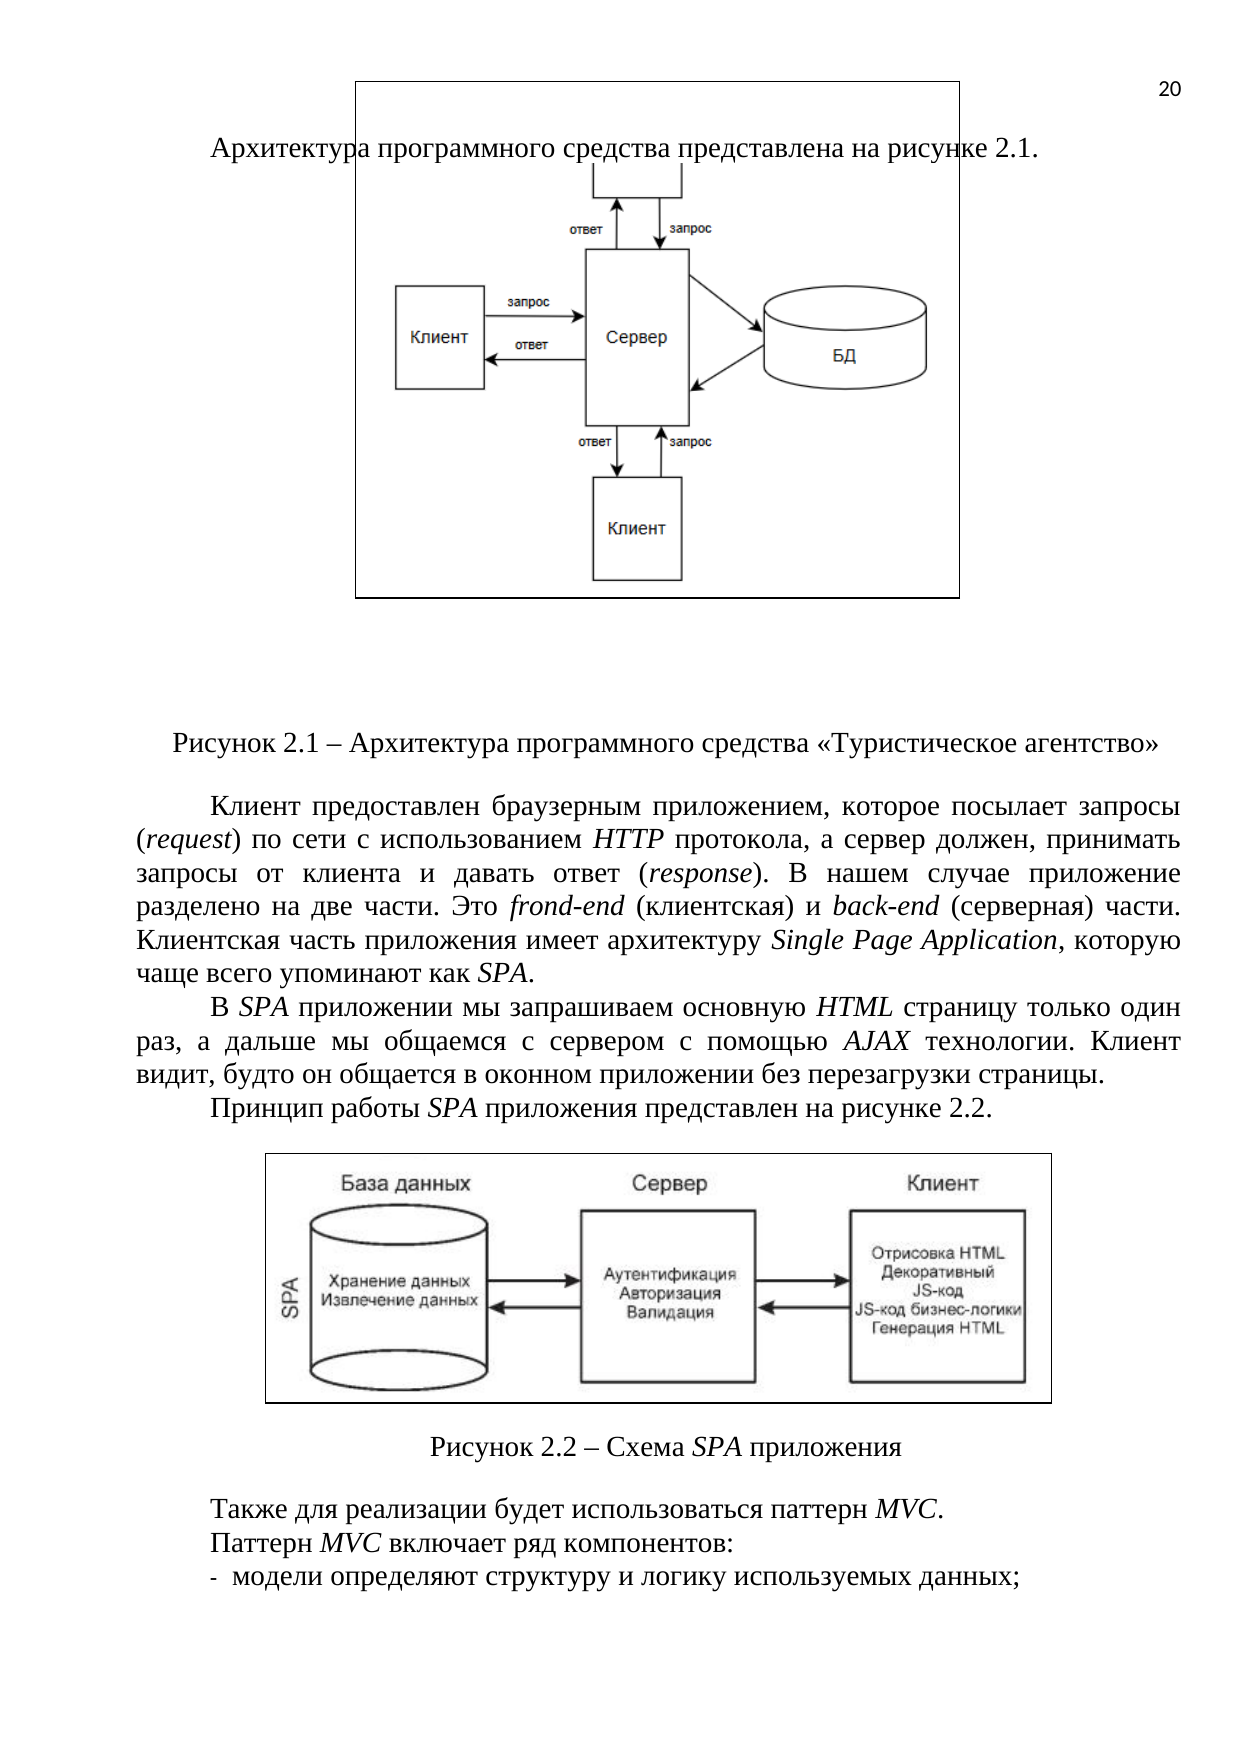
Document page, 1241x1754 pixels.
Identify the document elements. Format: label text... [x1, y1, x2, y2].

text Рисунок 2.2 – Схема SPA приложения [136, 1429, 1196, 1462]
text В SPA приложении мы запрашиваем основную HTML страницу только один раз, а дальше мы общаемся с сервером с помощью AJAX технологии. Клиент видит, будто он общается в оконном приложении без перезагрузки страницы. [136, 989, 1181, 1090]
text Рисунок 2.1 – Архитектура программного средства «Туристическое агентство» [136, 725, 1196, 759]
text Архитектура программного средства представлена на рисунке 2.1. [136, 130, 355, 163]
text Принцип работы SPA приложения представлен на рисунке 2.2. [136, 1090, 1181, 1123]
text Паттерн MVC включает ряд компонентов: [136, 1525, 1181, 1558]
text Клиент предоставлен браузерным приложением, которое посылает запросы (request) по сети с использованием HTTP протокола, а сервер должен, принимать запросы от клиента и давать ответ (response). В нашем случае приложение разделено на две части. Это frond-end (клиентская) и back-end (серверная) части. Клиентская часть приложения имеет архитектуру Single Page Application, которую чаще всего упоминают как SPA. [136, 788, 1181, 989]
picture [266, 1154, 1051, 1402]
list модели определяют структуру и логику используемых данных; [136, 1558, 1181, 1592]
text Архитектура программного средства представлена на рисунке 2.1. [356, 130, 959, 163]
picture [356, 163, 959, 597]
text Также для реализации будет использоваться паттерн MVC. [136, 1491, 1181, 1525]
text Архитектура программного средства представлена на рисунке 2.1. [960, 130, 1179, 163]
